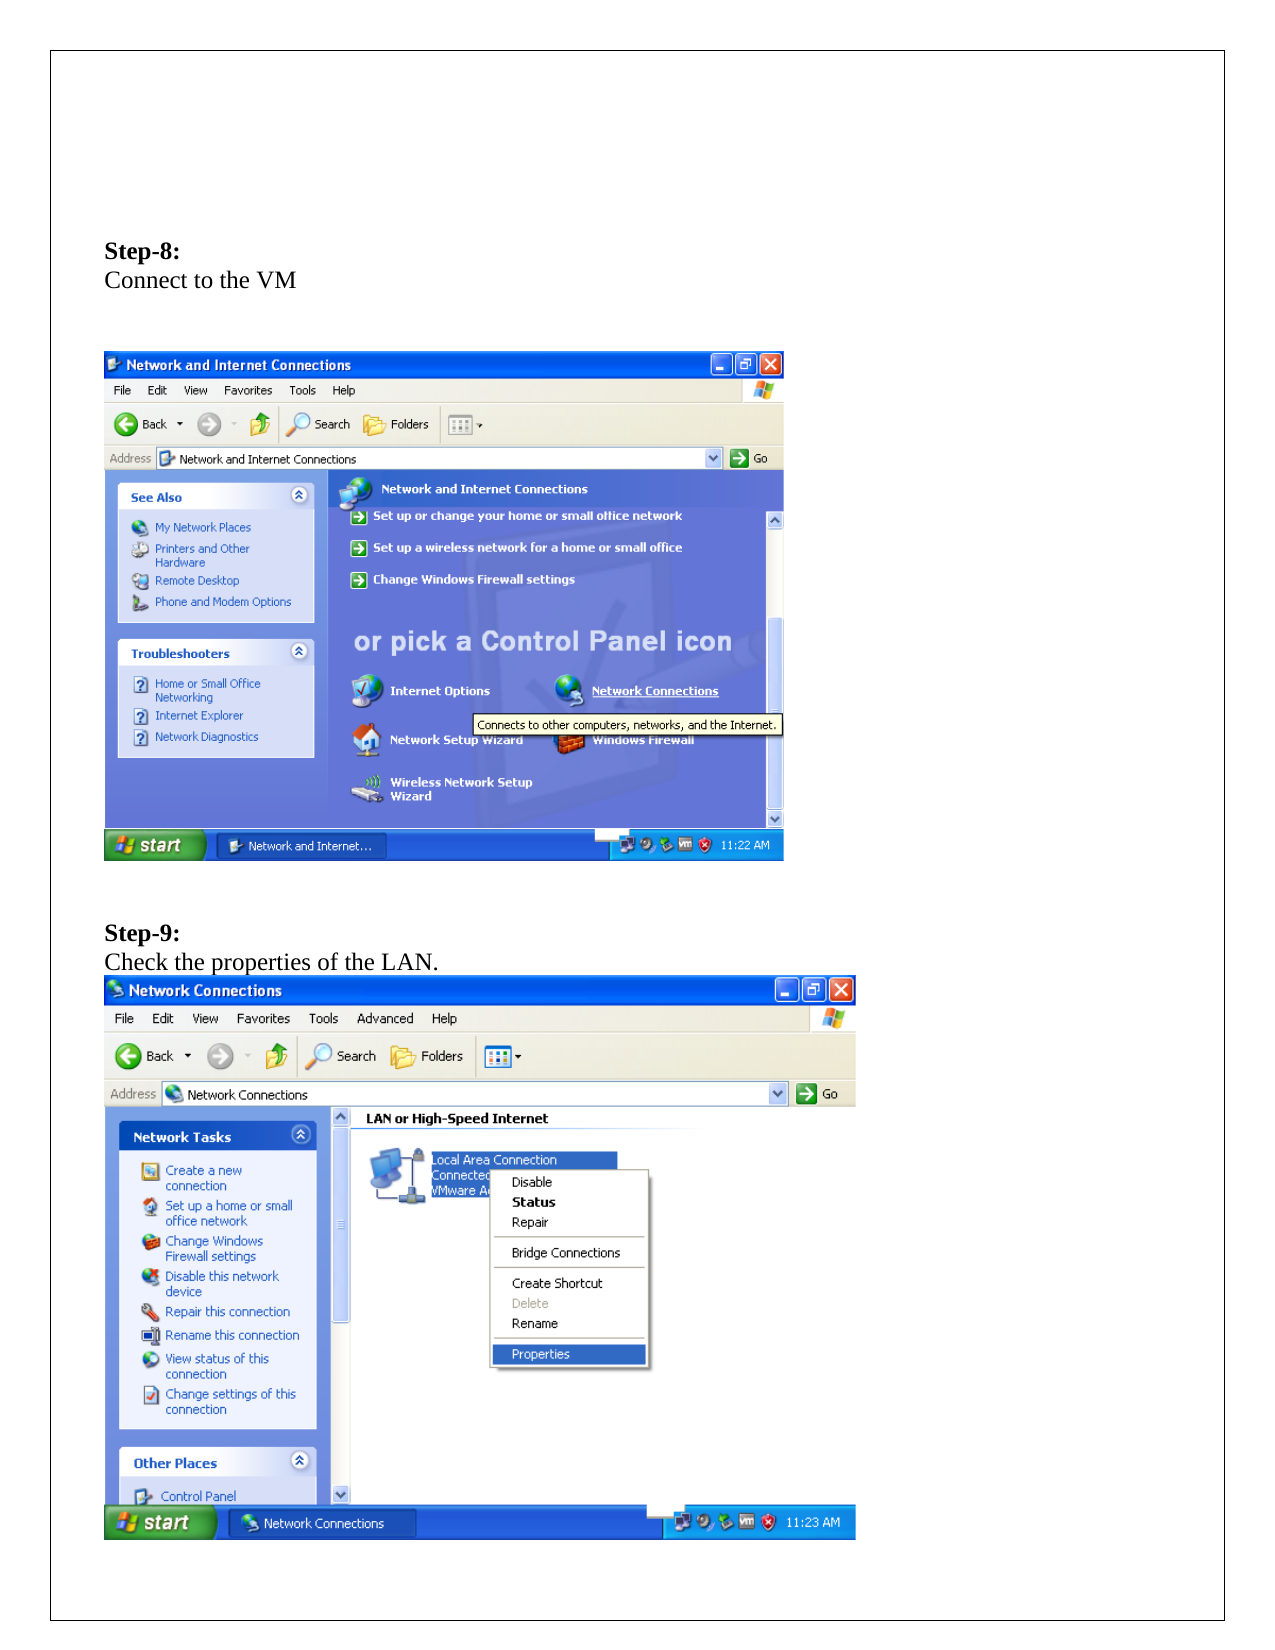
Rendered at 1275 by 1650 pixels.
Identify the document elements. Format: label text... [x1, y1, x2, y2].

picture [104, 351, 784, 861]
text Check the properties of the LAN. [104, 947, 1171, 976]
text Connect to the VM [104, 265, 1171, 294]
picture [104, 975, 856, 1540]
text Step-8: [104, 236, 950, 265]
text Step-9: [104, 918, 1171, 947]
